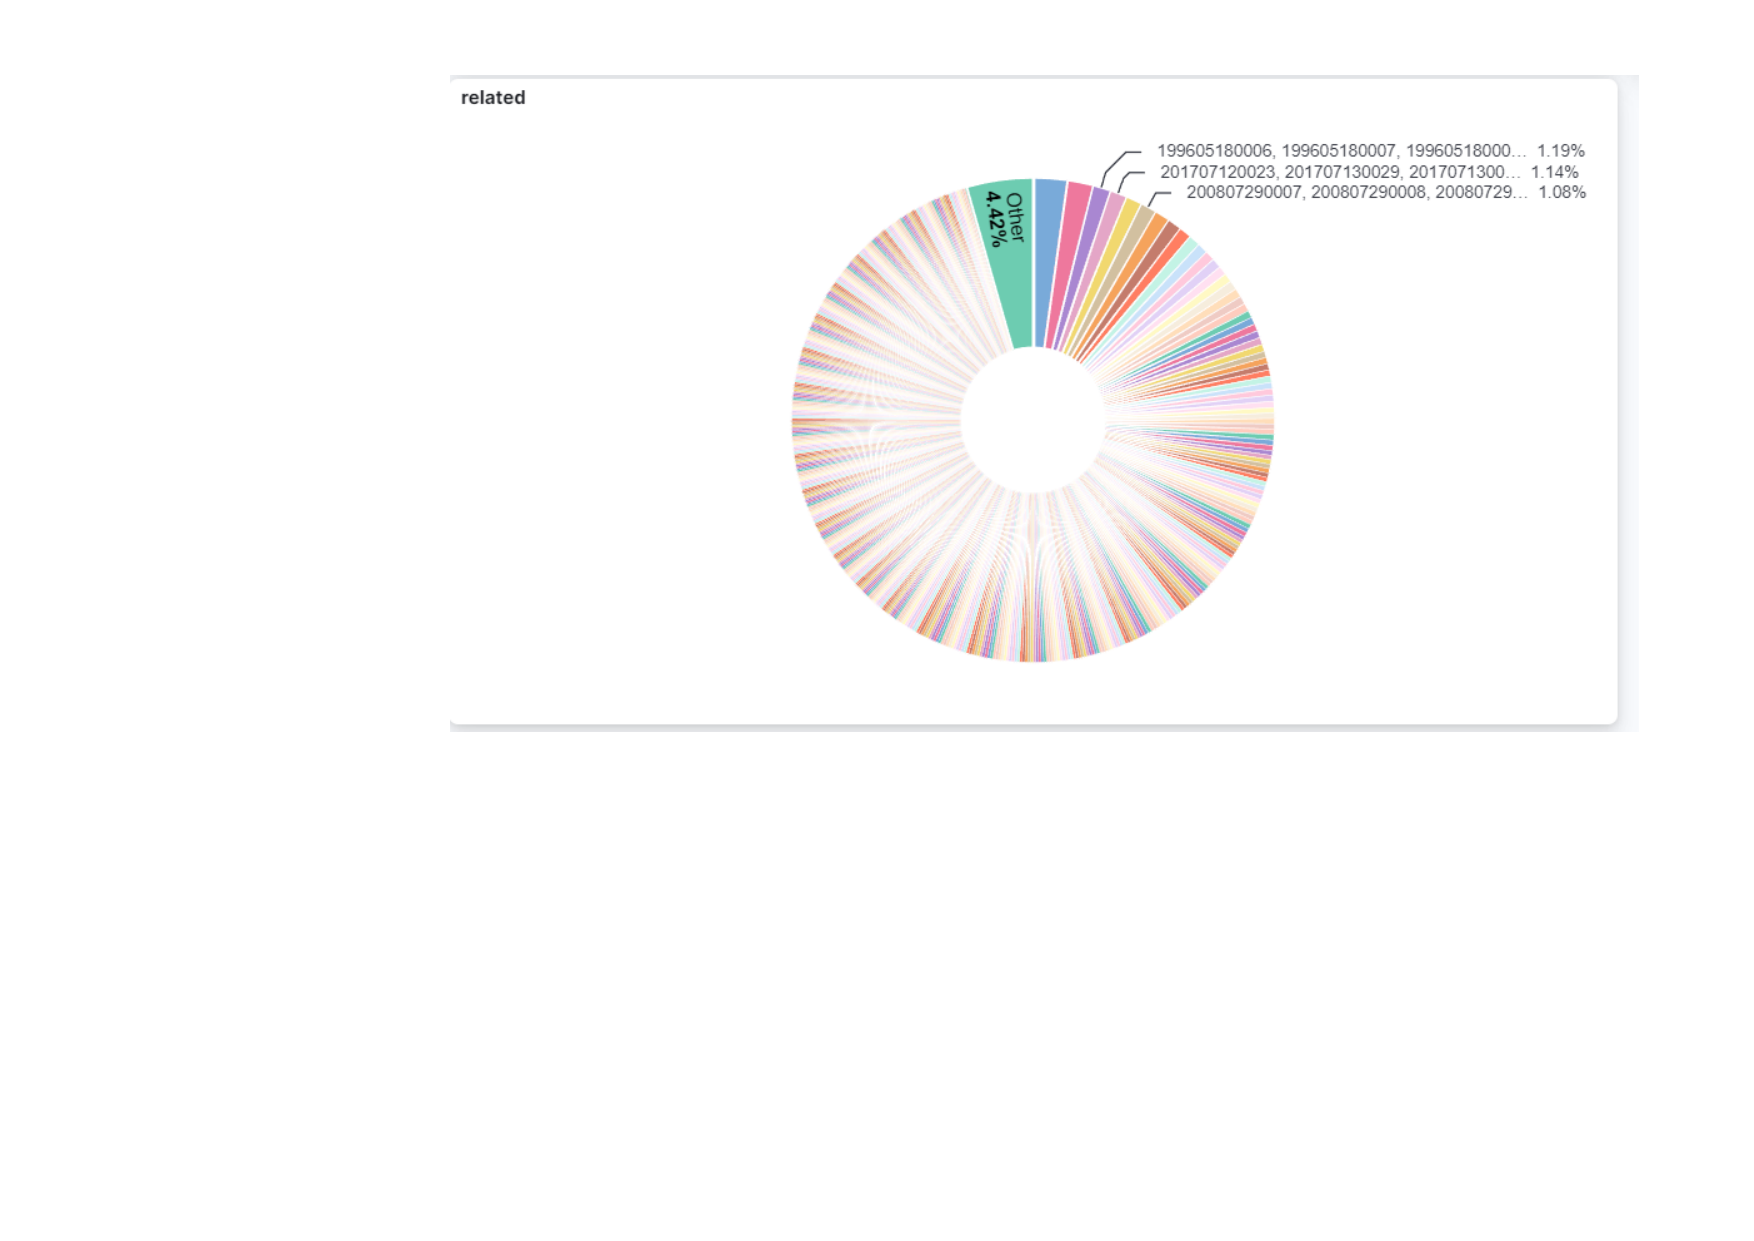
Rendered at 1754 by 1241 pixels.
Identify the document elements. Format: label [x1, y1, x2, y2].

picture [450, 75, 1639, 732]
